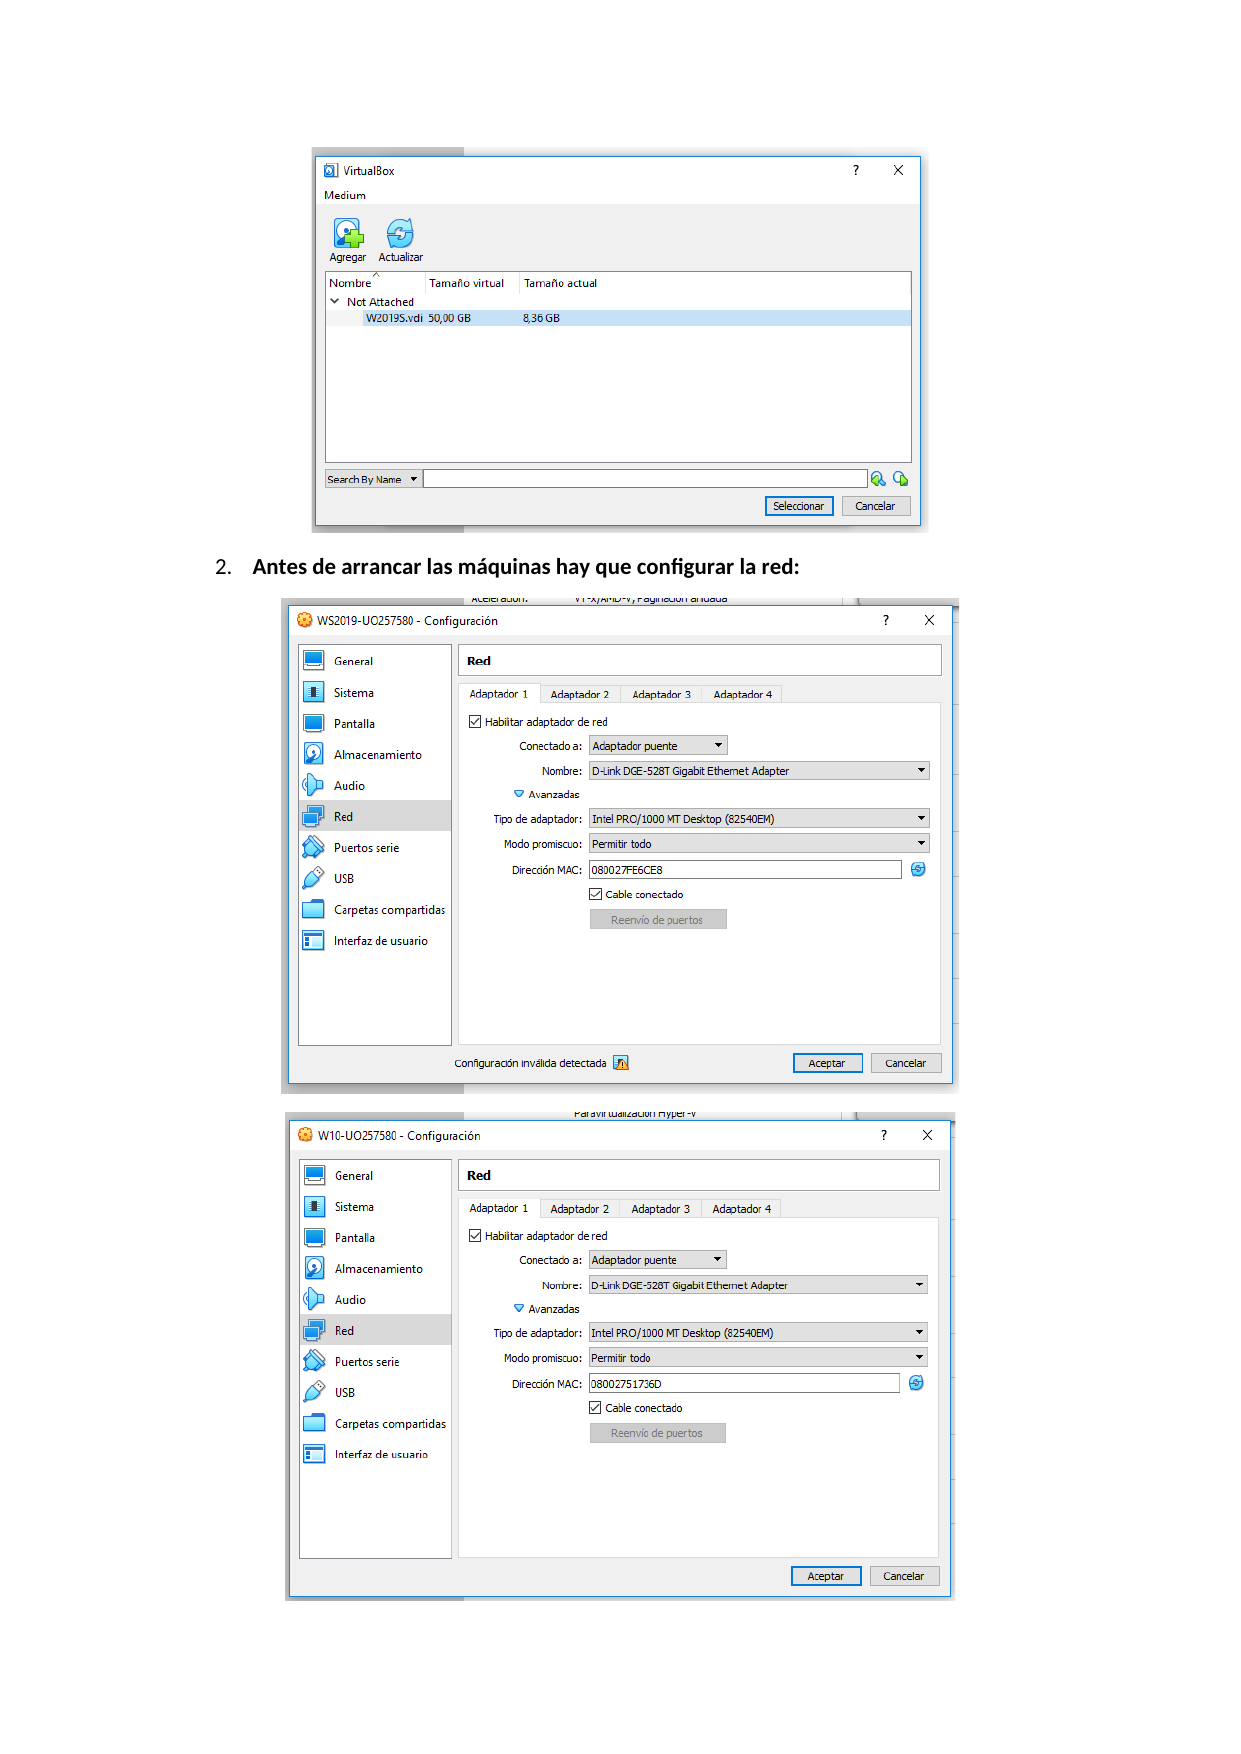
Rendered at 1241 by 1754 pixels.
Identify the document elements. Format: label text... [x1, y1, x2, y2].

list Antes de arrancar las máquinas hay que configurar la red: [215, 552, 1063, 580]
picture [311, 147, 929, 533]
picture [281, 598, 960, 1094]
picture [285, 1112, 956, 1601]
